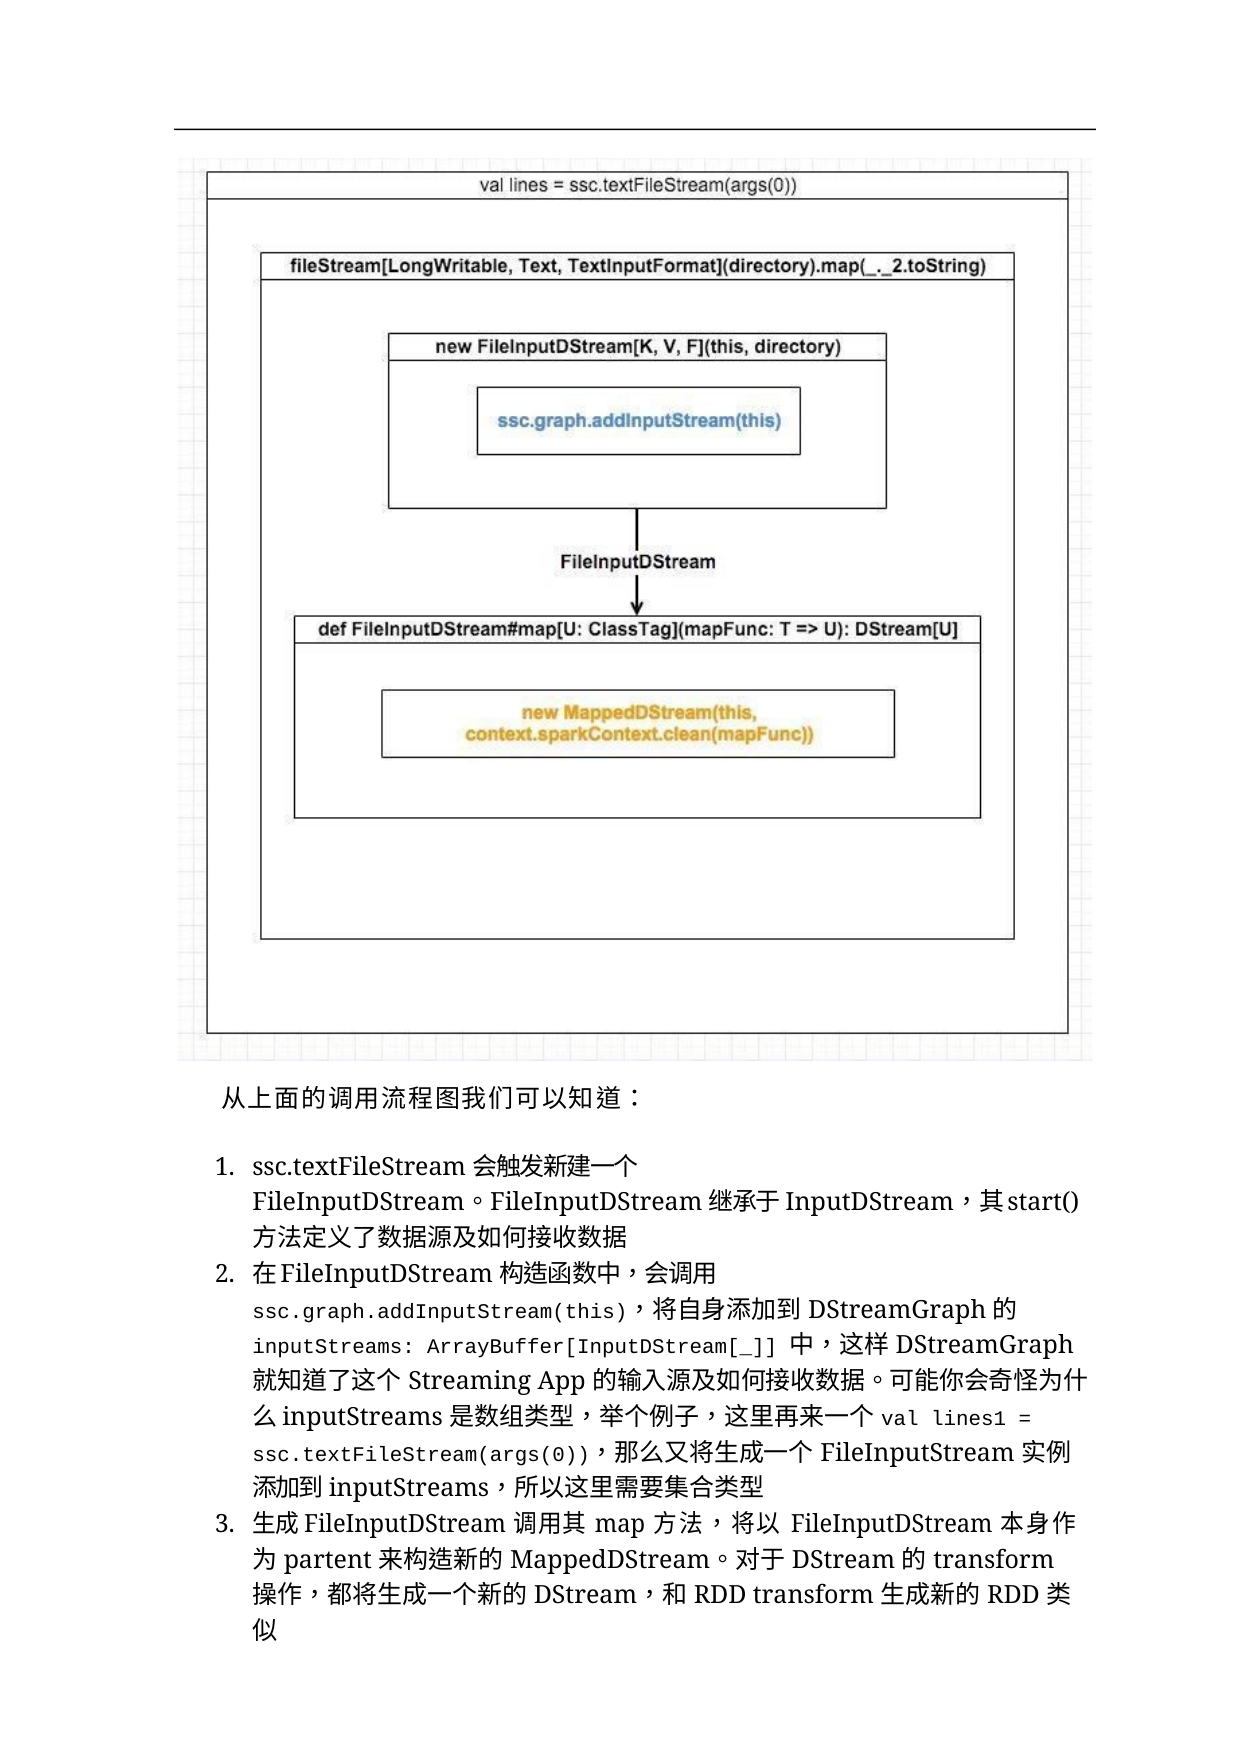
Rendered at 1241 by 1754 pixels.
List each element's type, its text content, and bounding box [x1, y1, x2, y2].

subtitle 生成 FileInputDStream 调用其 map 方法，将以 FileInputDStream 本身作为 partent 来构造新的 MappedDStream。对于 DStream 的 transform 操作，都将生成一个新的 DStream，和 RDD transform 生成新的 RDD 类似 [214, 1506, 1078, 1647]
subtitle 从上面的调用流程图我们可以知道： [221, 1081, 1159, 1115]
list 在 FileInputDStream 构造函数中，会调用ssc.graph.addInputStream(this)，将自身添加到 DStreamGraph 的inputStreams: ArrayBuffer[InputDStream[_]] 中，这样 DStreamGraph 就知道了这个 Streaming App 的输入源及如何接收数据。可能你会奇怪为什么inputStreams 是数组类型，举个例子，这里再来一个 val lines1 = ssc.textFileStream(args(0))，那么又将生成一个 FileInputStream 实例添加到 inputStreams，所以这里需要集合类型 [214, 1256, 1090, 1504]
subtitle ssc.textFileStream 会触发新建一个 FileInputDStream。FileInputDStream 继承于 InputDStream，其 start()方法定义了数据源及如何接收数据 [214, 1148, 1090, 1254]
picture [177, 158, 1093, 1061]
